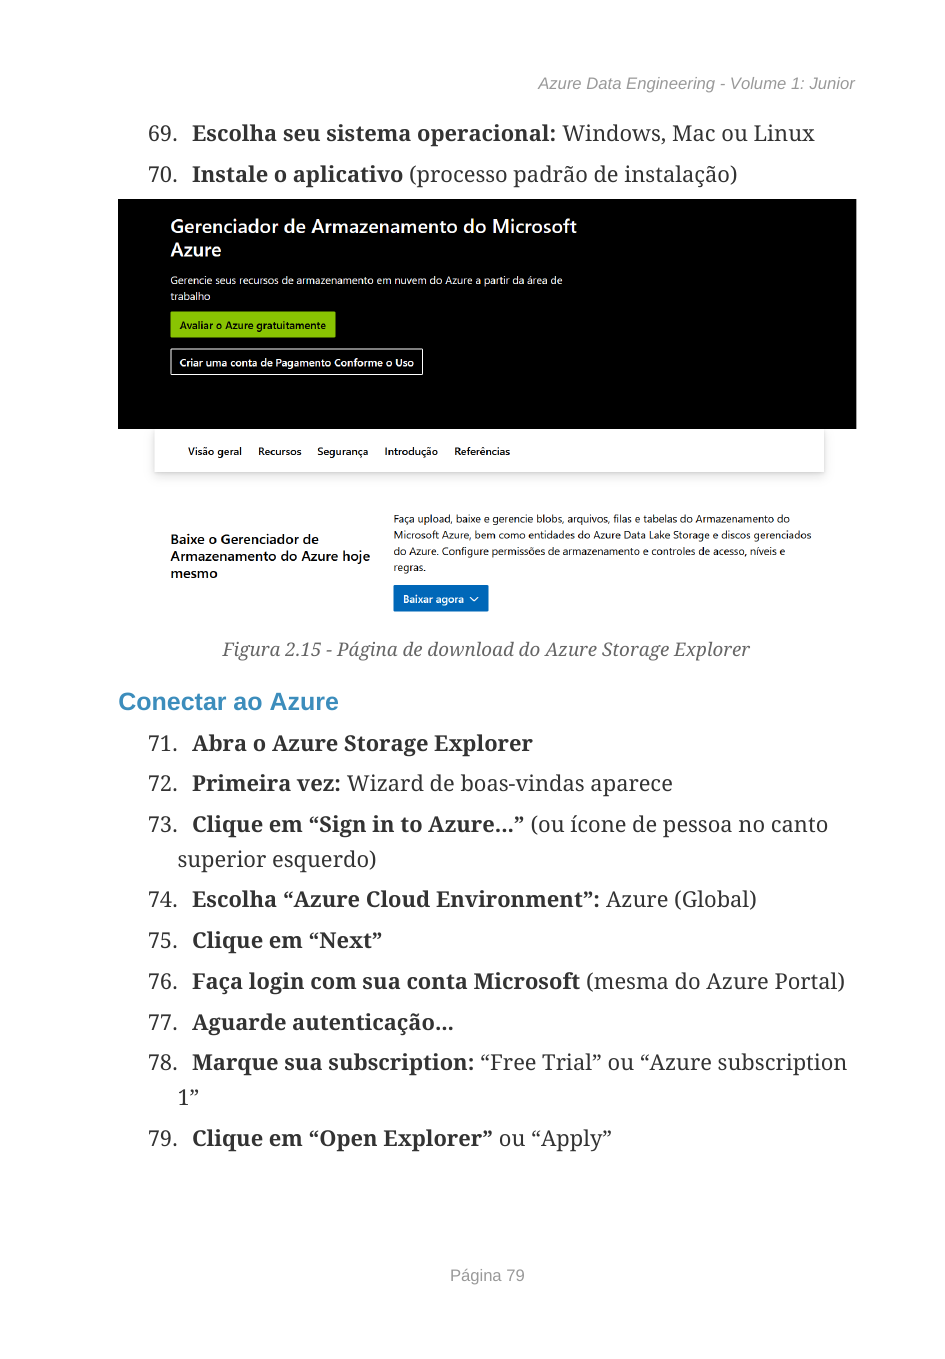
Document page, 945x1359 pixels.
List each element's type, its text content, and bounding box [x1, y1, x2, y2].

list Primeira vez: Wizard de boas-vindas aparece [148, 768, 856, 798]
list Marque sua subscription: “Free Trial” ou “Azure subscription 1” [148, 1047, 856, 1112]
list Escolha seu sistema operacional: Windows, Mac ou Linux [148, 118, 856, 148]
text Figura 2.15 - Página de download do Azure Storage Explorer [118, 636, 856, 661]
list Escolha “Azure Cloud Environment”: Azure (Global) [148, 884, 856, 914]
list Clique em “Next” [148, 925, 856, 955]
list Clique em “Sign in to Azure...” (ou ícone de pessoa no canto superior esquerdo) [148, 809, 856, 873]
list Abra o Azure Storage Explorer [148, 728, 856, 757]
list Faça login com sua conta Microsoft (mesma do Azure Portal) [148, 966, 856, 996]
list Instale o aplicativo (processo padrão de instalação) [148, 159, 856, 189]
list Aguarde autenticação... [148, 1007, 856, 1036]
picture [118, 199, 857, 616]
list Clique em “Open Explorer” ou “Apply” [148, 1122, 856, 1152]
subtitle Conectar ao Azure [118, 686, 856, 715]
